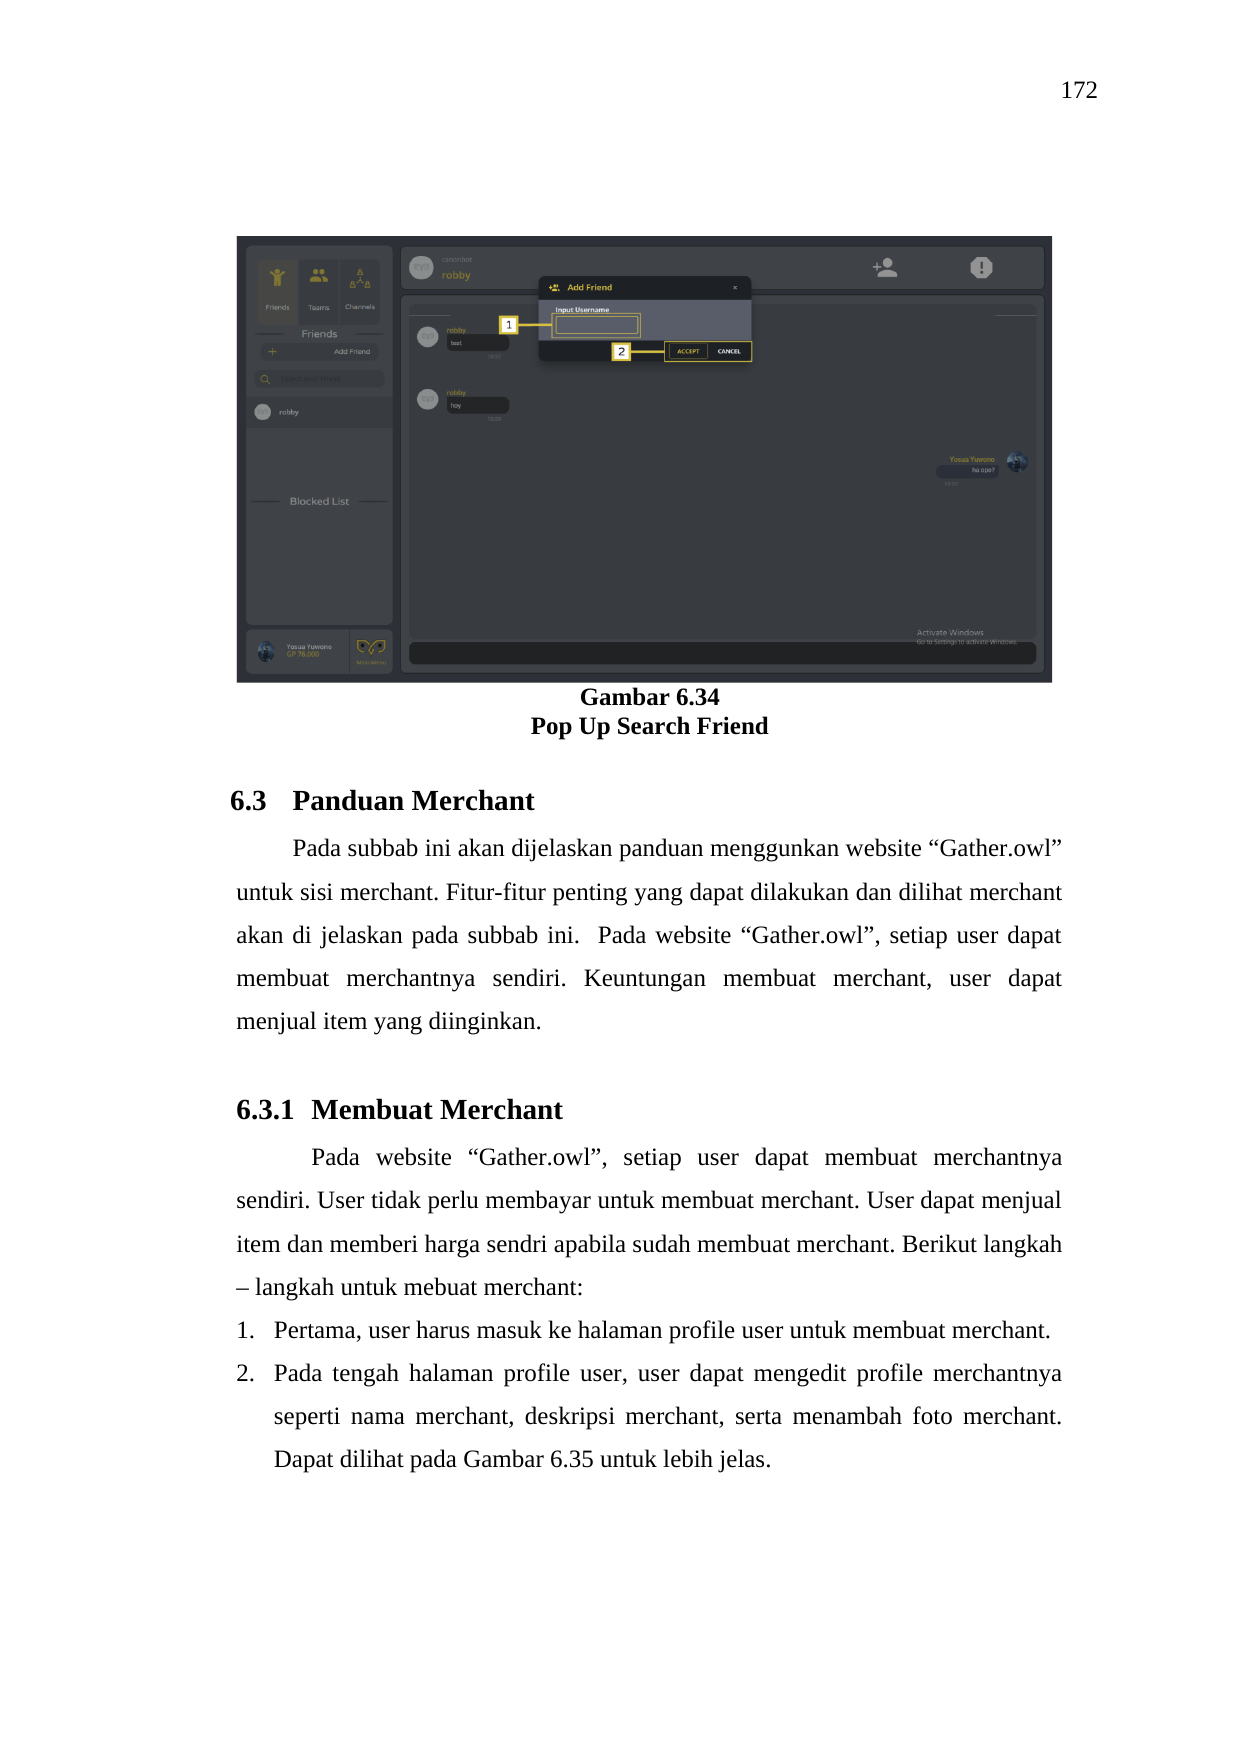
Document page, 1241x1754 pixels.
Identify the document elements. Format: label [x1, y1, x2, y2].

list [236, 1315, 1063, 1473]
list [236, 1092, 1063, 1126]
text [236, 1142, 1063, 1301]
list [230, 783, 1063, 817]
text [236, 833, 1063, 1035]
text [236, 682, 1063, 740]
picture [236, 236, 1053, 683]
